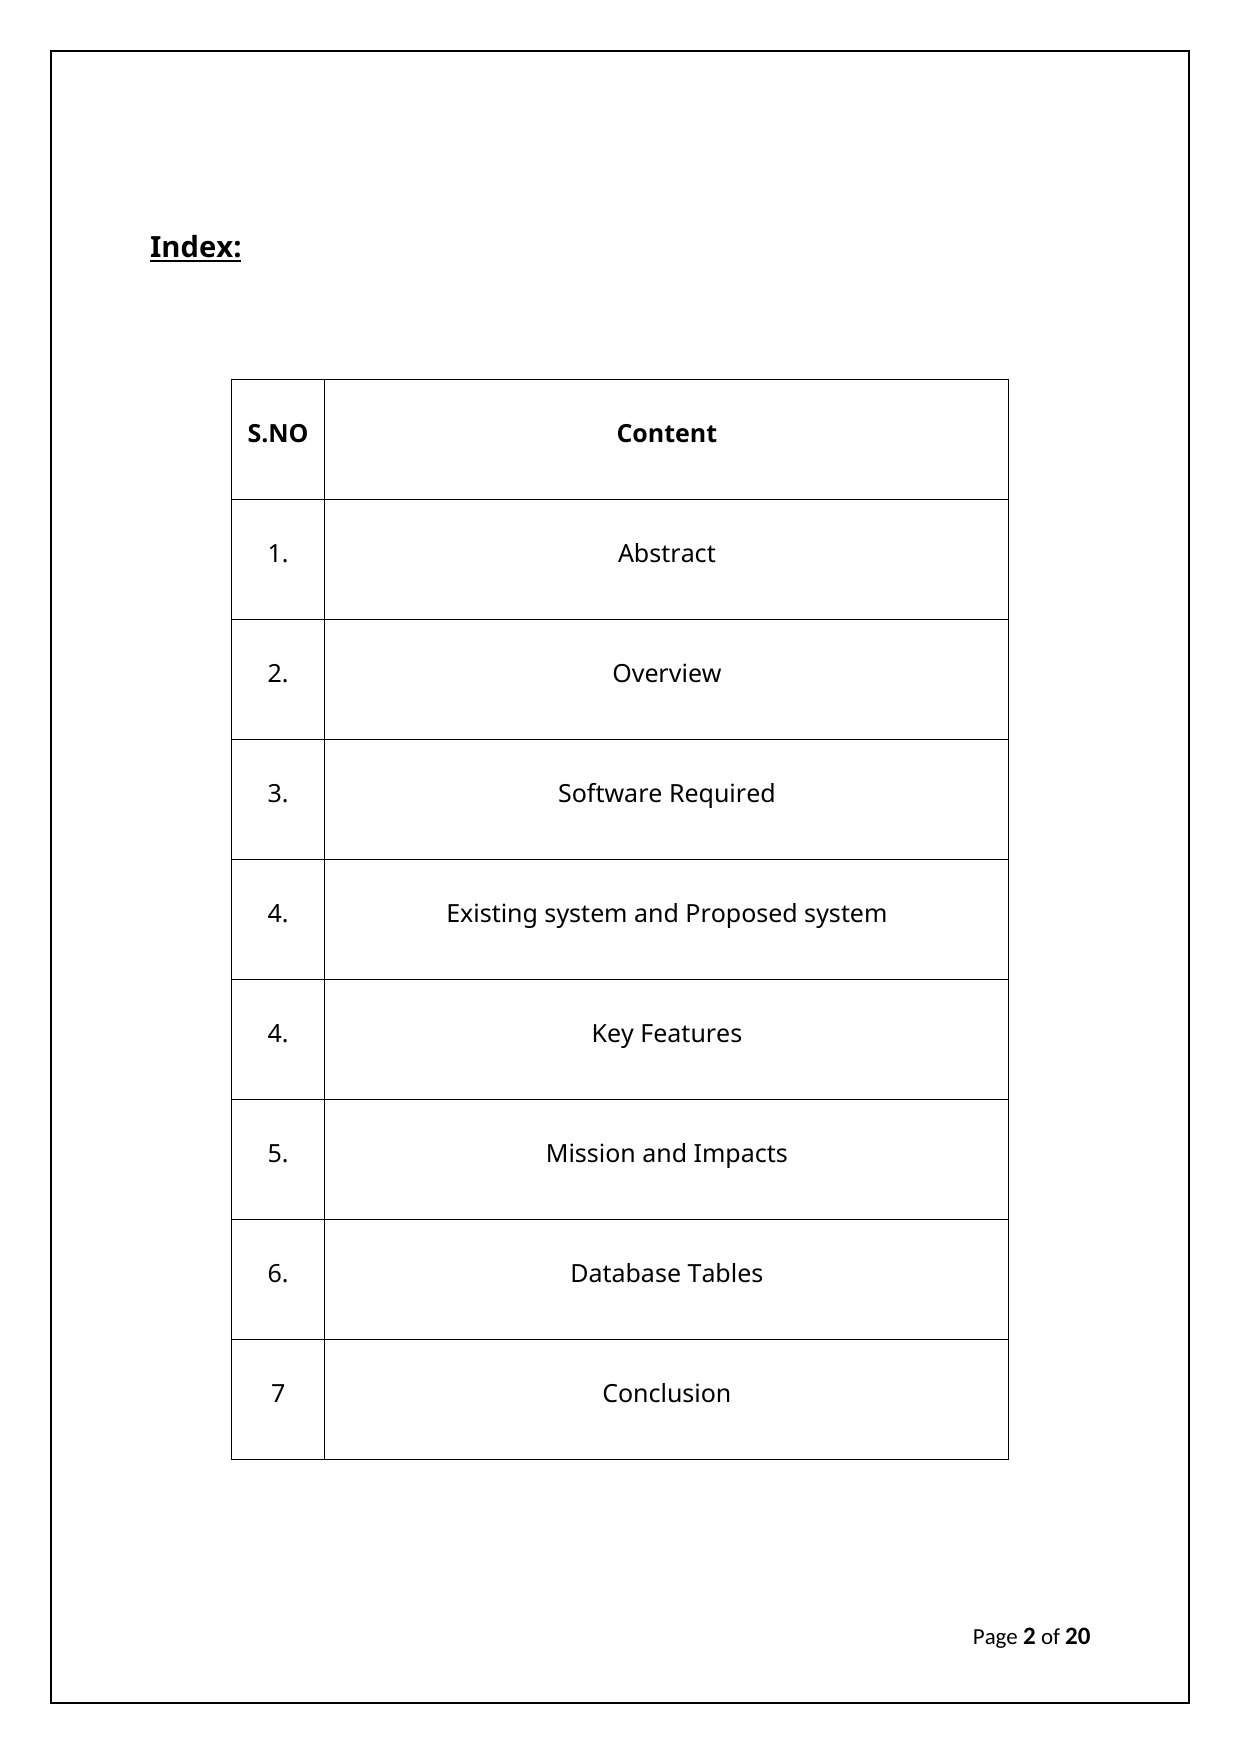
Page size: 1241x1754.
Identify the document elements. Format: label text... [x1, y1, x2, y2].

table_cell 3. [232, 740, 324, 858]
table_header Content [325, 380, 1008, 498]
table_header S.NO [232, 380, 324, 498]
table_cell Database Tables [325, 1220, 1008, 1338]
table_cell 1. [232, 500, 324, 618]
table_cell 7 [232, 1340, 324, 1458]
table_cell 4. [232, 860, 324, 978]
table_cell Mission and Impacts [325, 1100, 1008, 1218]
table_cell 6. [232, 1220, 324, 1338]
table_cell 2. [232, 620, 324, 738]
table_cell Abstract [325, 500, 1008, 618]
table_cell Overview [325, 620, 1008, 738]
table_cell Conclusion [325, 1340, 1008, 1458]
table_cell Software Required [325, 740, 1008, 858]
table_cell Existing system and Proposed system [325, 860, 1008, 978]
table_cell Key Features [325, 980, 1008, 1098]
table_cell 5. [232, 1100, 324, 1218]
table_cell 4. [232, 980, 324, 1098]
text Index: [150, 226, 1090, 266]
